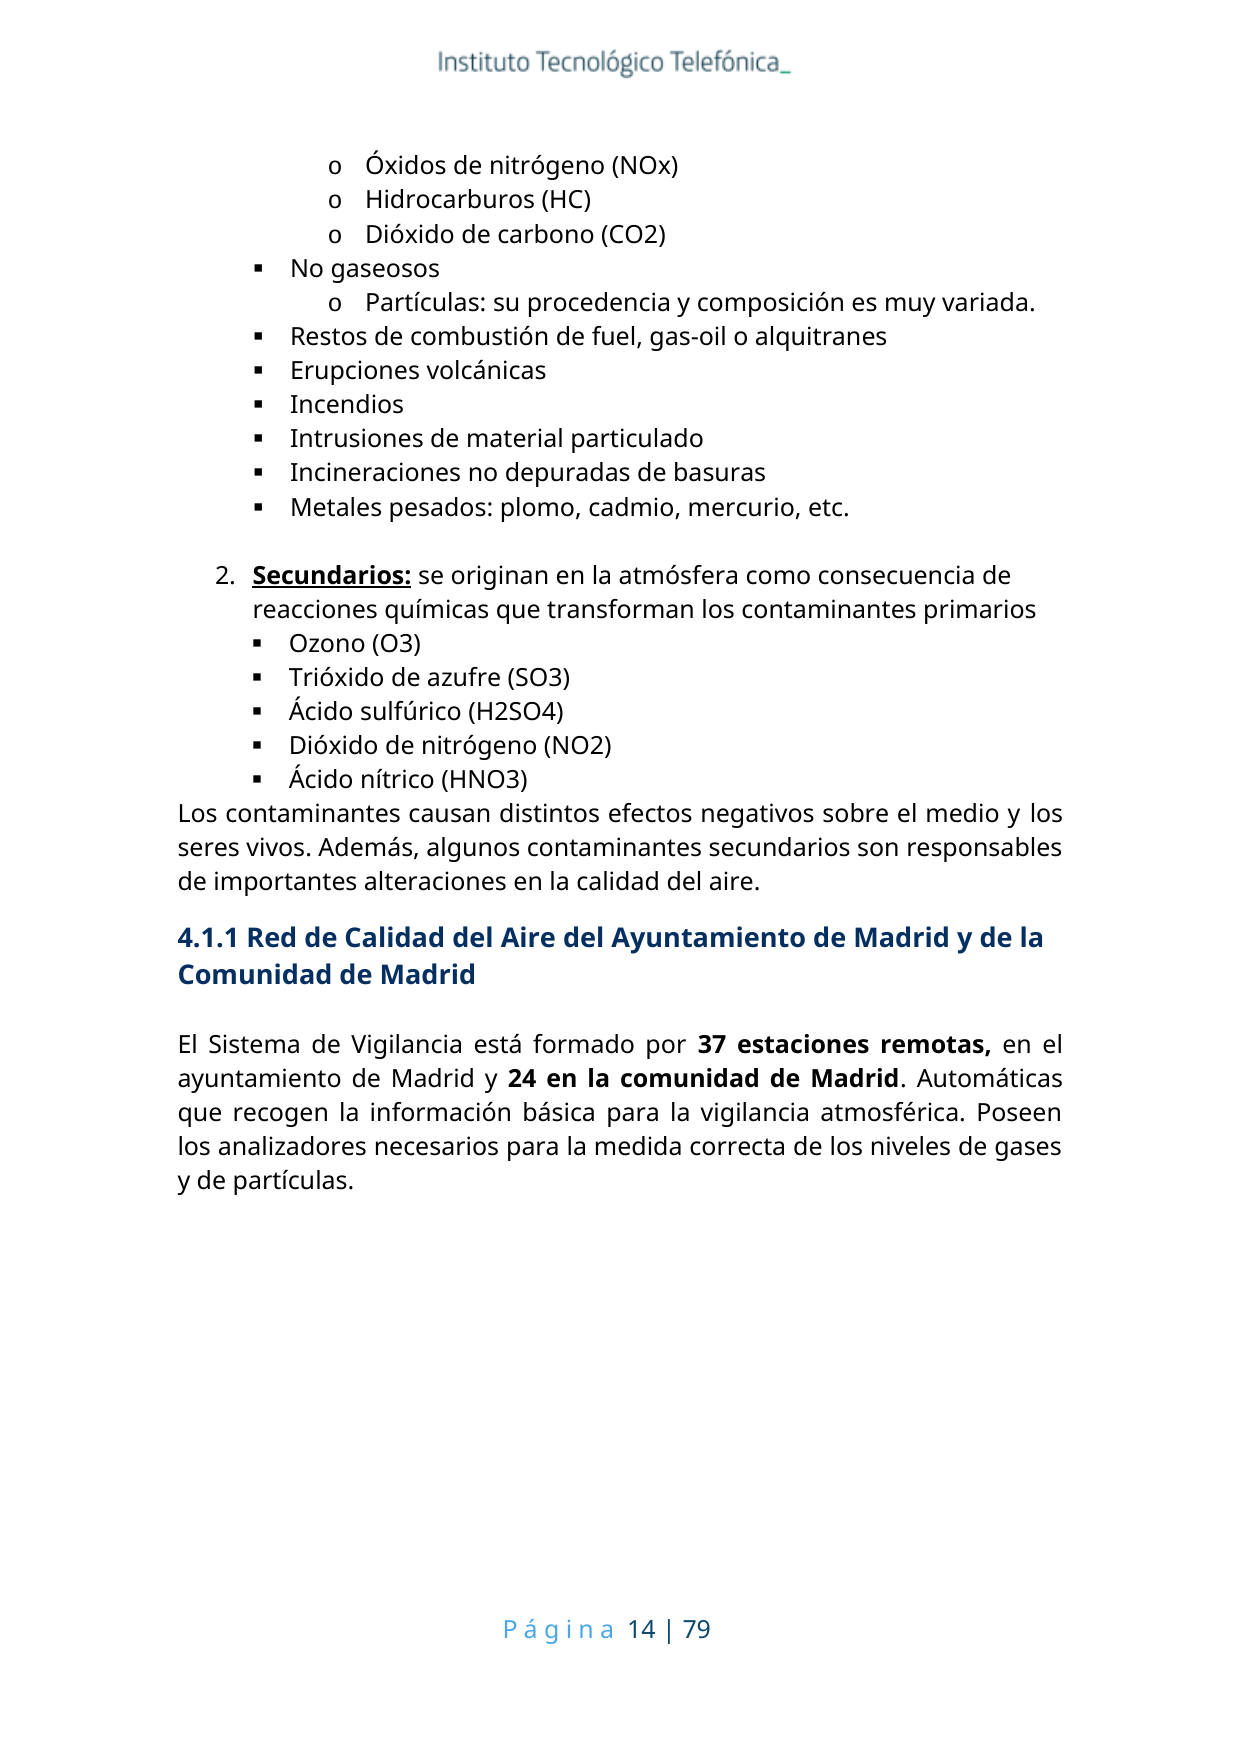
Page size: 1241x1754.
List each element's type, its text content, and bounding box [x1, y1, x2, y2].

list Ozono (O3) [251, 625, 1063, 659]
text Los contaminantes causan distintos efectos negativos sobre el medio y los seres vivos. Además, algunos contaminantes secundarios son responsables de importantes alteraciones en la calidad del aire. [177, 796, 1063, 898]
list Metales pesados: plomo, cadmio, mercurio, etc. [252, 489, 1063, 523]
picture [433, 29, 807, 83]
list Incendios [252, 387, 1063, 421]
list Ácido nítrico (HNO3) [251, 762, 1063, 796]
list Trióxido de azufre (SO3) [251, 659, 1063, 693]
list No gaseosos [252, 251, 1063, 284]
list Secundarios: se originan en la atmósfera como consecuencia de reacciones químicas que transforman los contaminantes primarios [215, 557, 1063, 625]
list Óxidos de nitrógeno (NOx) [327, 148, 1063, 182]
list Dióxido de carbono (CO2) [327, 216, 1063, 251]
list Ácido sulfúrico (H2SO4) [251, 693, 1063, 728]
list Restos de combustión de fuel, gas-oil o alquitranes [252, 319, 1063, 353]
text El Sistema de Vigilancia está formado por 37 estaciones remotas, en el ayuntamiento de Madrid y 24 en la comunidad de Madrid. Automáticas que recogen la información básica para la vigilancia atmosférica. Poseen los analizadores necesarios para la medida correcta de los niveles de gases y de partículas. [177, 1027, 1063, 1197]
list Dióxido de nitrógeno (NO2) [251, 728, 1063, 762]
list Intrusiones de material particulado [252, 421, 1063, 455]
list Erupciones volcánicas [252, 353, 1063, 387]
list Hidrocarburos (HC) [327, 182, 1063, 216]
list Partículas: su procedencia y composición es muy variada. [327, 284, 1063, 319]
list Incineraciones no depuradas de basuras [252, 455, 1063, 489]
subtitle 4.1.1 Red de Calidad del Aire del Ayuntamiento de Madrid y de la Comunidad de Madrid [177, 919, 1063, 992]
